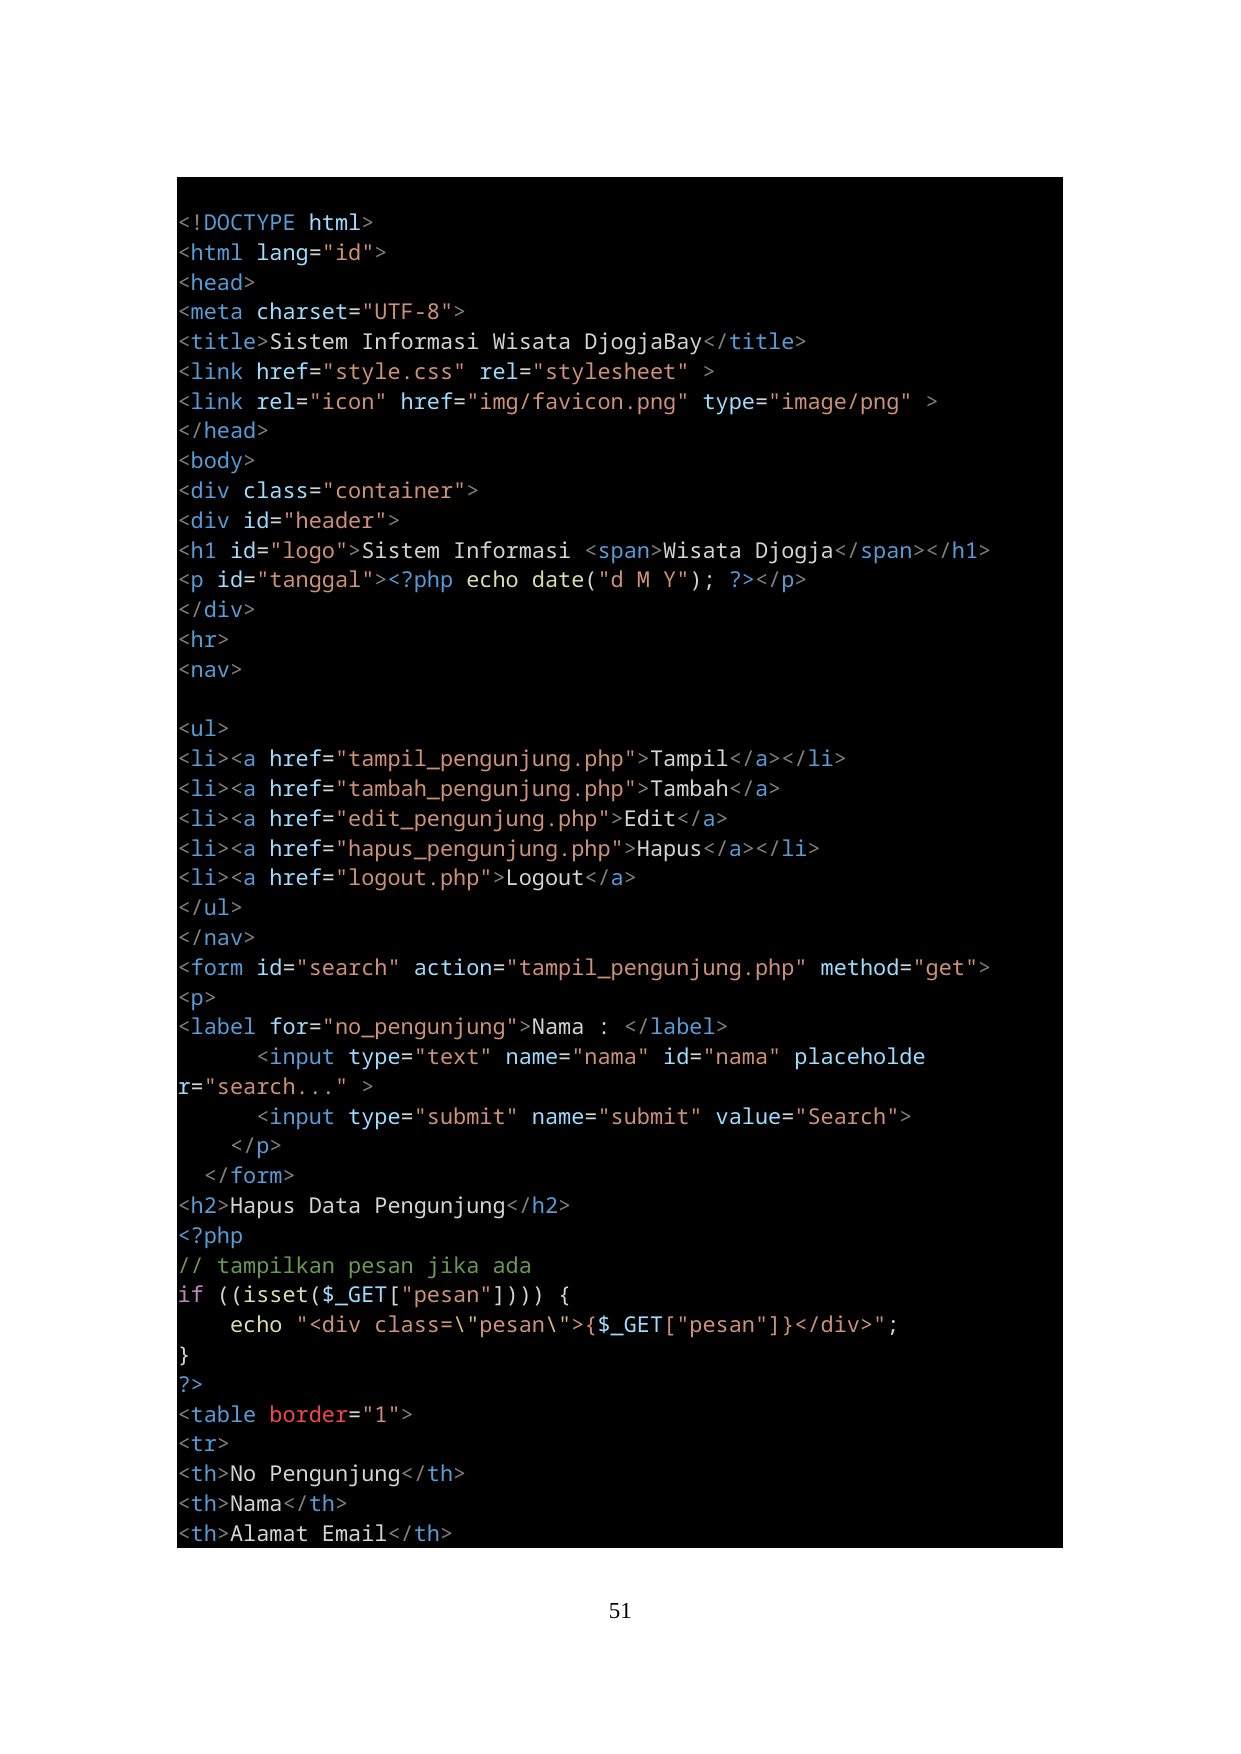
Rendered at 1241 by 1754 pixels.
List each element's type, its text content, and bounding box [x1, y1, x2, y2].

text <hr> [177, 624, 1063, 654]
text <div class="container"> [177, 475, 1063, 505]
text <label for="no_pengunjung">Nama : </label> [177, 1011, 1063, 1041]
text </form> [177, 1160, 1063, 1190]
text <input type="submit" name="submit" value="Search"> [177, 1101, 1063, 1131]
text <h2>Hapus Data Pengunjung</h2> [177, 1190, 1063, 1220]
text <meta charset="UTF-8"> [177, 296, 1063, 326]
text <tr> [177, 1428, 1063, 1458]
text <li><a href="tambah_pengunjung.php">Tambah</a> [177, 773, 1063, 803]
text } [177, 1339, 1063, 1369]
text <li><a href="edit_pengunjung.php">Edit</a> [177, 803, 1063, 833]
text <th>No Pengunjung</th> [177, 1458, 1063, 1488]
text <link href="style.css" rel="stylesheet" > [177, 356, 1063, 386]
text ?> [177, 1369, 1063, 1399]
text <p> [177, 982, 1063, 1011]
text <body> [177, 445, 1063, 475]
text <div id="header"> [177, 505, 1063, 535]
text if ((isset($_GET["pesan"]))) { [177, 1279, 1063, 1309]
text <link rel="icon" href="img/favicon.png" type="image/png" > [177, 386, 1063, 416]
text </ul> [177, 892, 1063, 922]
text <table border="1"> [177, 1399, 1063, 1428]
text <th>Alamat Email</th> [177, 1518, 1063, 1548]
text <h1 id="logo">Sistem Informasi <span>Wisata Djogja</span></h1> [177, 535, 1063, 564]
text </p> [177, 1131, 1063, 1160]
text <li><a href="tampil_pengunjung.php">Tampil</a></li> [177, 743, 1063, 773]
text </head> [177, 416, 1063, 445]
text <li><a href="hapus_pengunjung.php">Hapus</a></li> [177, 833, 1063, 862]
text <th>Nama</th> [177, 1488, 1063, 1518]
text <nav> [177, 654, 1063, 684]
text <p id="tanggal"><?php echo date("d M Y"); ?></p> [177, 564, 1063, 594]
text </nav> [177, 922, 1063, 952]
text <?php [177, 1220, 1063, 1250]
text <html lang="id"> [177, 237, 1063, 267]
text <head> [177, 267, 1063, 296]
text <!DOCTYPE html> [177, 207, 1063, 237]
text <input type="text" name="nama" id="nama" placeholder="search..." > [177, 1041, 1063, 1101]
text <title>Sistem Informasi Wisata DjogjaBay</title> [177, 326, 1063, 356]
text <form id="search" action="tampil_pengunjung.php" method="get"> [177, 952, 1063, 982]
text </div> [177, 594, 1063, 624]
text <ul> [177, 713, 1063, 743]
text echo "<div class=\"pesan\">{$_GET["pesan"]}</div>"; [177, 1309, 1063, 1339]
text <li><a href="logout.php">Logout</a> [177, 862, 1063, 892]
text // tampilkan pesan jika ada [177, 1250, 1063, 1279]
